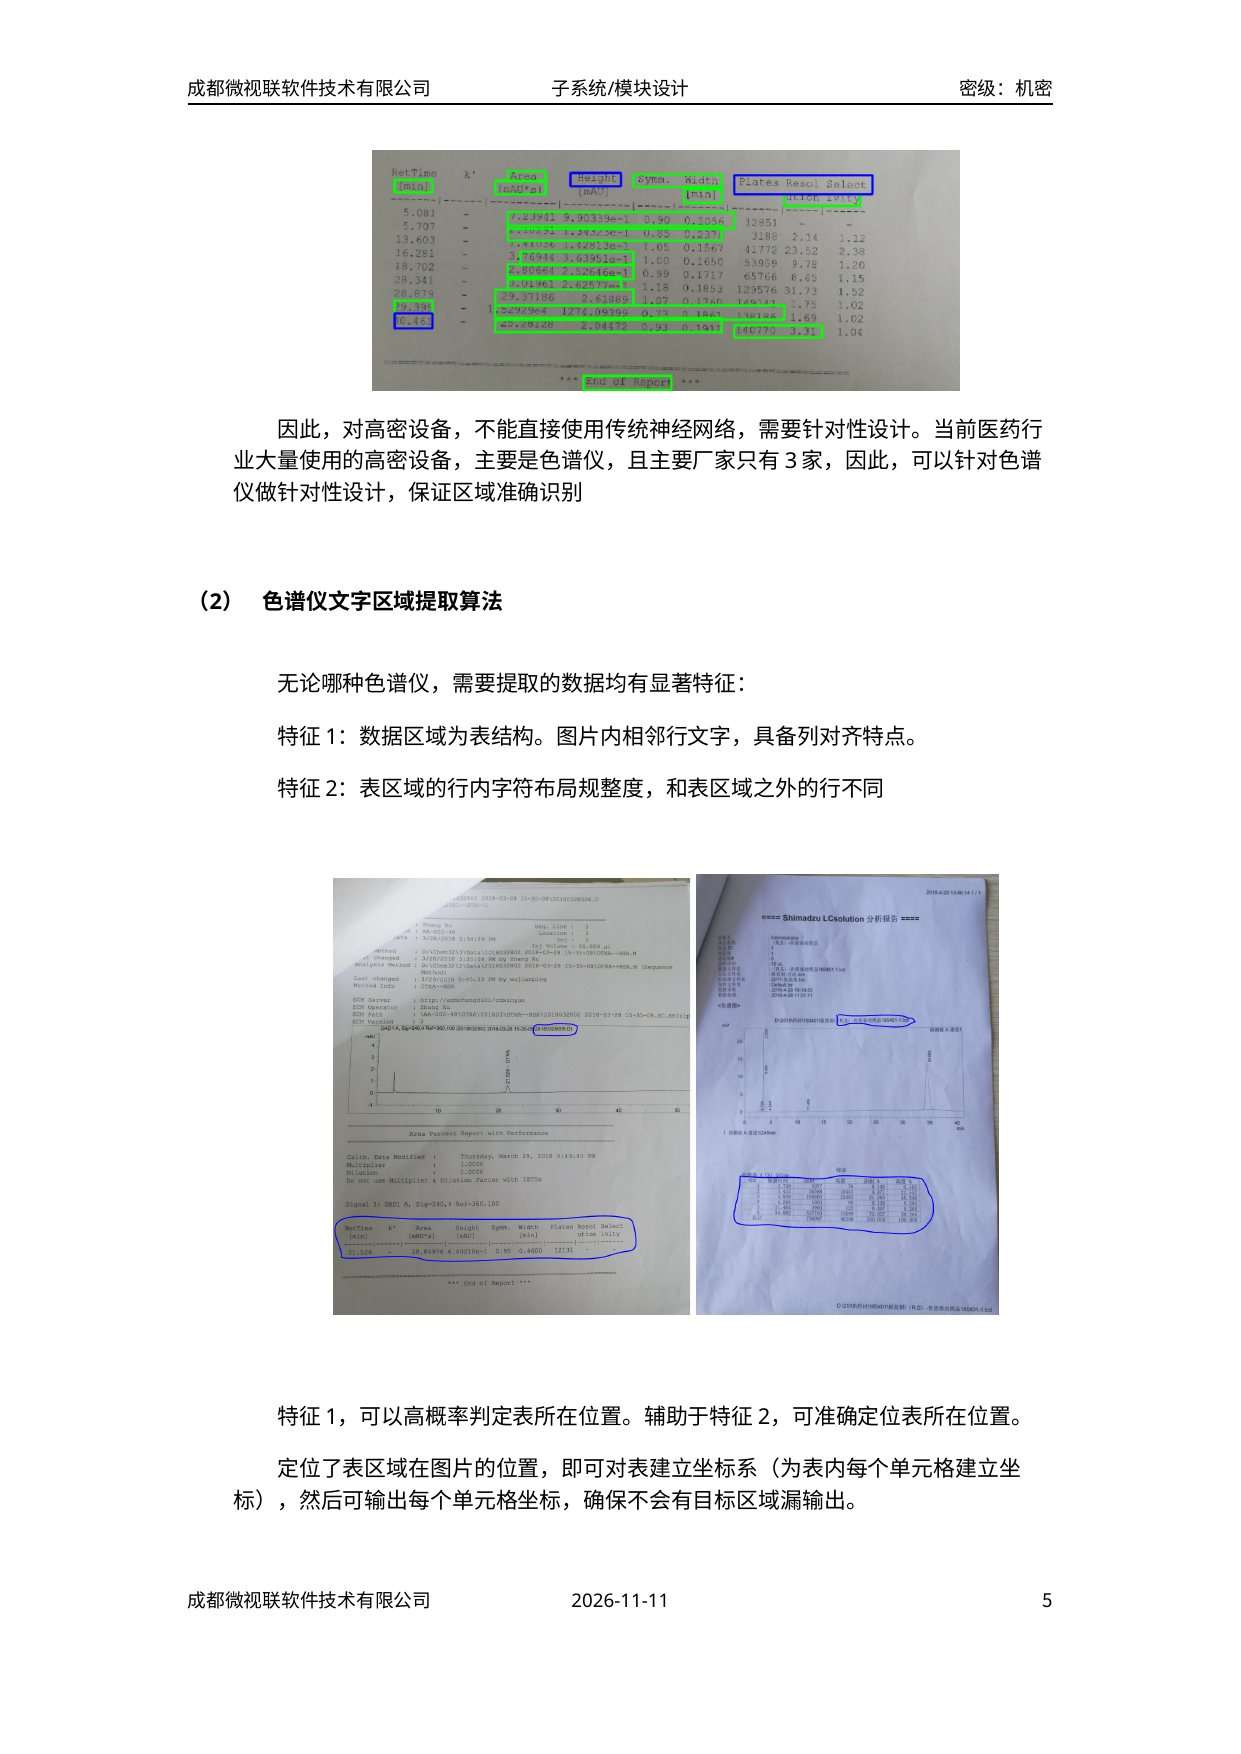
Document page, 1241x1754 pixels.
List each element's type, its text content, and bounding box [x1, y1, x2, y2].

text 无论哪种色谱仪，需要提取的数据均有显著特征： [233, 666, 1053, 698]
text 特征1，可以高概率判定表所在位置。辅助于特征2，可准确定位表所在位置。 [233, 1399, 1053, 1430]
subtitle 色谱仪文字区域提取算法 [187, 584, 1053, 616]
text 因此，对高密设备，不能直接使用传统神经网络，需要针对性设计。当前医药行业大量使用的高密设备，主要是色谱仪，且主要厂家只有3家，因此，可以针对色谱仪做针对性设计，保证区域准确识别 [233, 412, 1053, 507]
picture [696, 874, 999, 1315]
picture [372, 150, 960, 391]
text 特征1：数据区域为表结构。图片内相邻行文字，具备列对齐特点。 [233, 719, 1053, 751]
picture [333, 878, 691, 1315]
text 定位了表区域在图片的位置，即可对表建立坐标系（为表内每个单元格建立坐标），然后可输出每个单元格坐标，确保不会有目标区域漏输出。 [233, 1451, 1053, 1514]
text 特征2：表区域的行内字符布局规整度，和表区域之外的行不同 [233, 771, 1053, 803]
